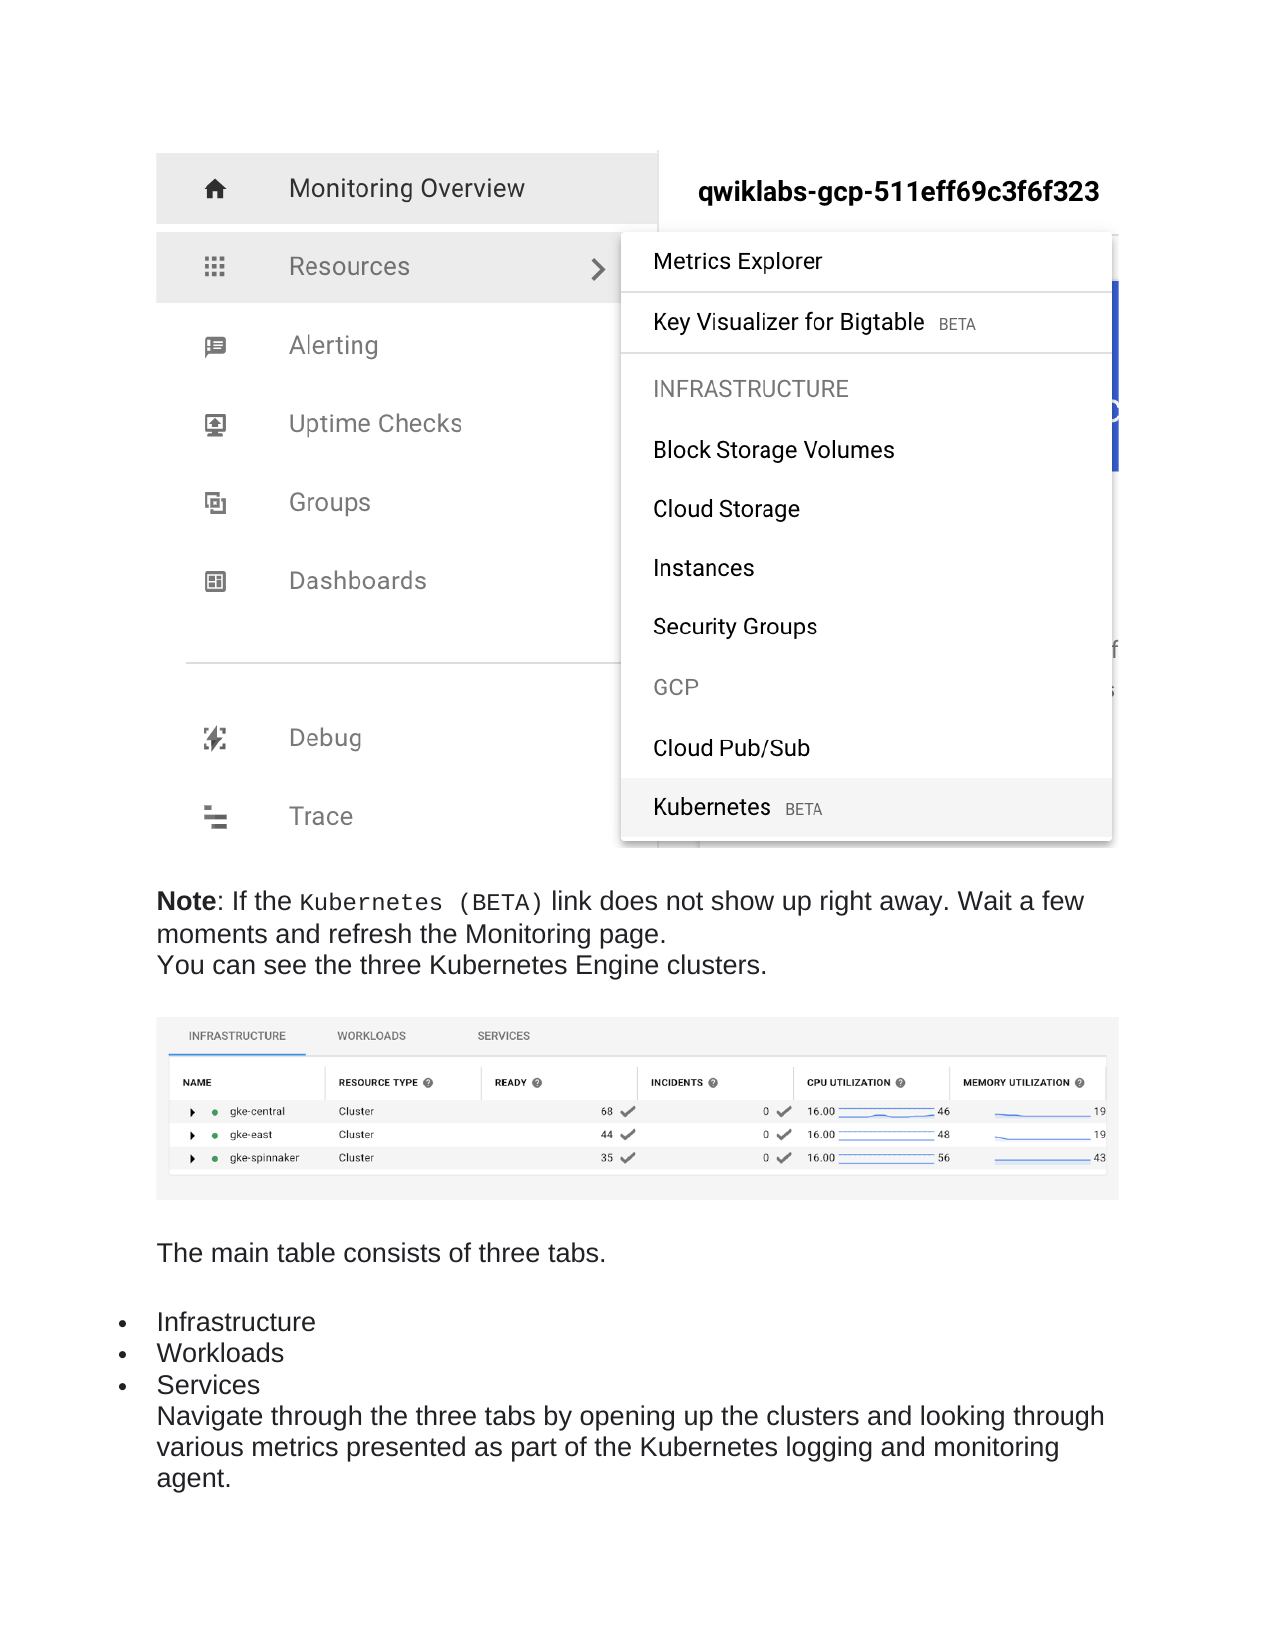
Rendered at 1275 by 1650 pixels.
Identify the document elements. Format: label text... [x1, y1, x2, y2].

picture [156, 150, 1119, 848]
text Note: If the Kubernetes (BETA) link does not show up right away. Wait a few moments and refresh the Monitoring page. [156, 885, 1118, 949]
text The main table consists of three tabs. [156, 1237, 1118, 1269]
list Services [119, 1369, 1118, 1400]
text You can see the three Kubernetes Engine clusters. [156, 949, 1118, 980]
list Infrastructure [119, 1306, 1118, 1337]
list Workloads [119, 1337, 1118, 1369]
text Navigate through the three tabs by opening up the clusters and looking through various metrics presented as part of the Kubernetes logging and monitoring agent. [156, 1400, 1118, 1494]
picture [156, 1017, 1119, 1200]
